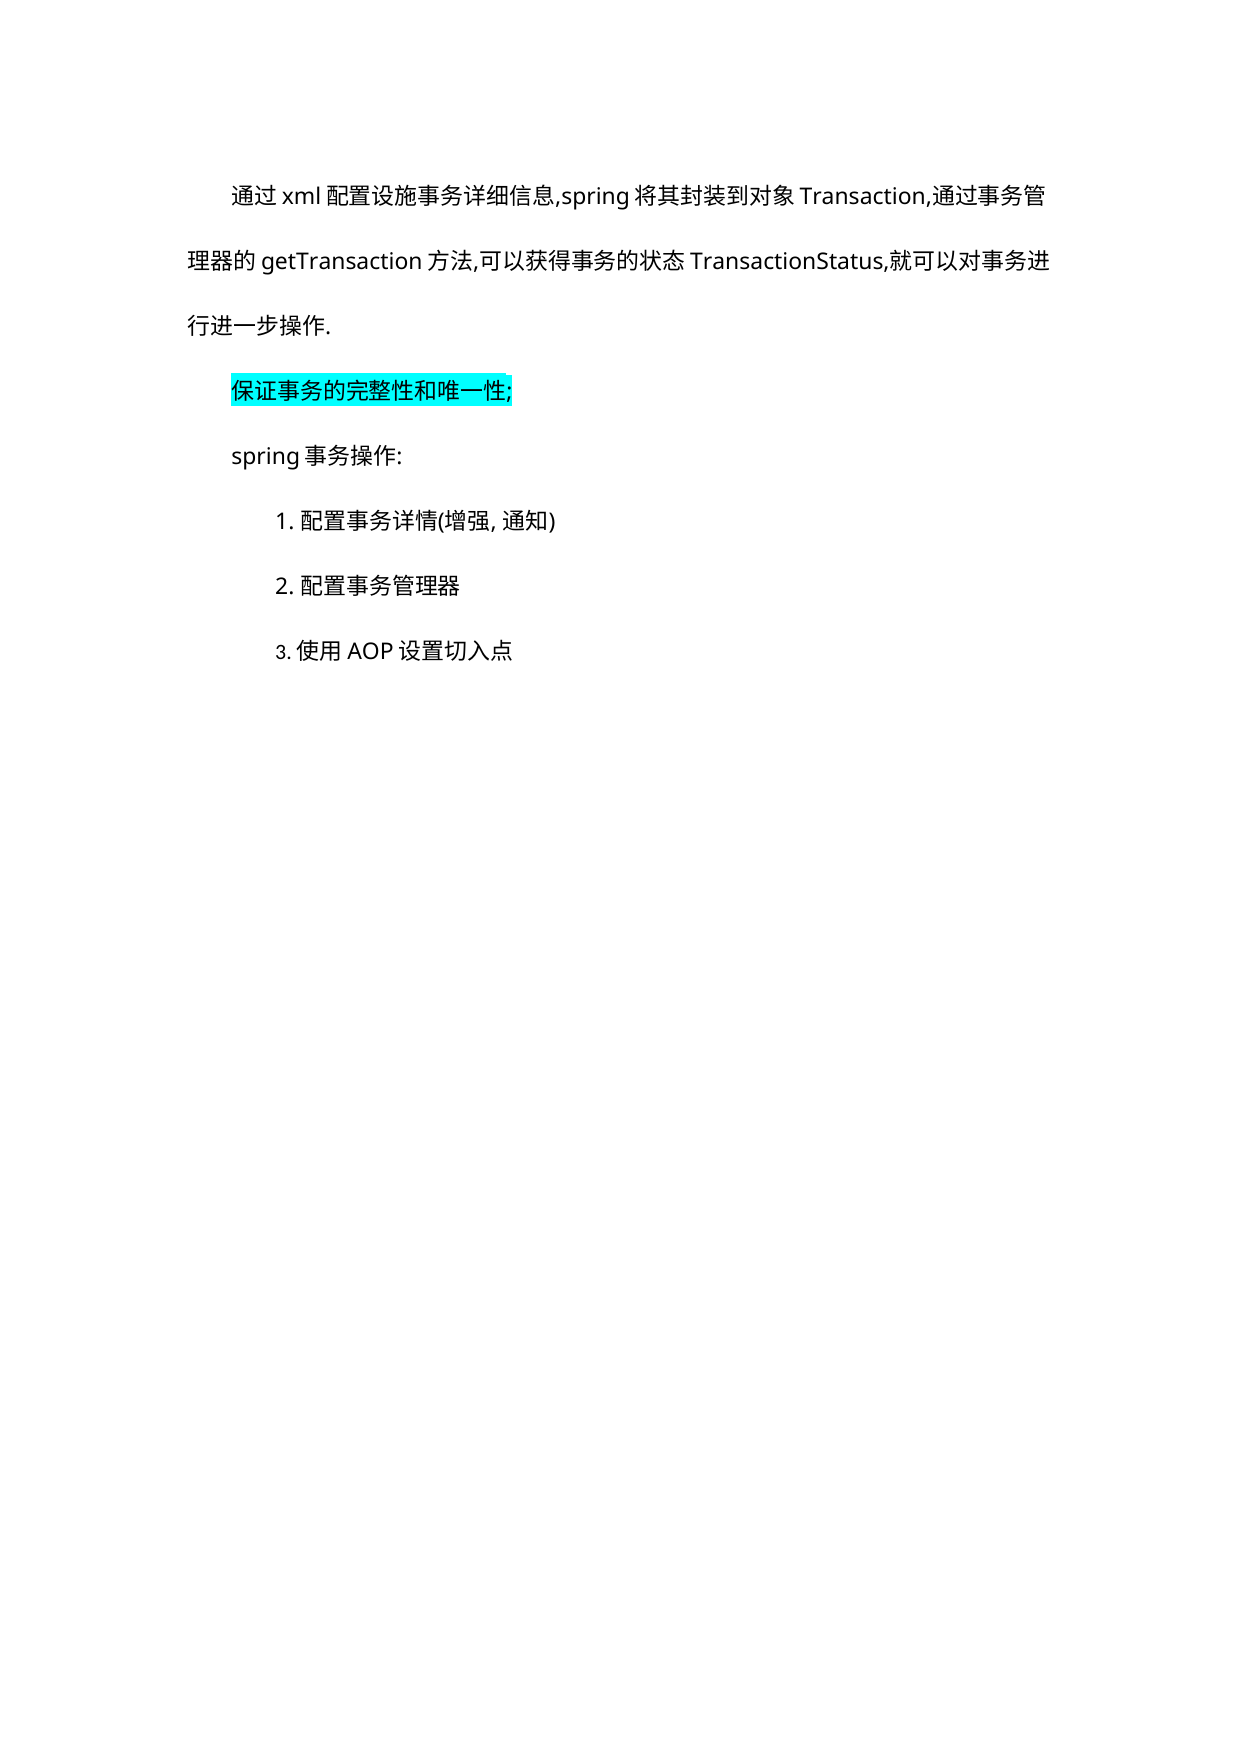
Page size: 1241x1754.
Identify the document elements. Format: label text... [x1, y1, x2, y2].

list 配置事务管理器 [231, 552, 1053, 617]
text 通过xml配置设施事务详细信息,spring将其封装到对象Transaction,通过事务管理器的getTransaction方法,可以获得事务的状态TransactionStatus,就可以对事务进行进一步操作. [187, 162, 1053, 357]
text spring事务操作: [187, 422, 1053, 487]
text 保证事务的完整性和唯一性; [187, 357, 1053, 422]
list 配置事务详情(增强, 通知) [231, 487, 1053, 552]
list 使用AOP设置切入点 [231, 617, 1053, 682]
